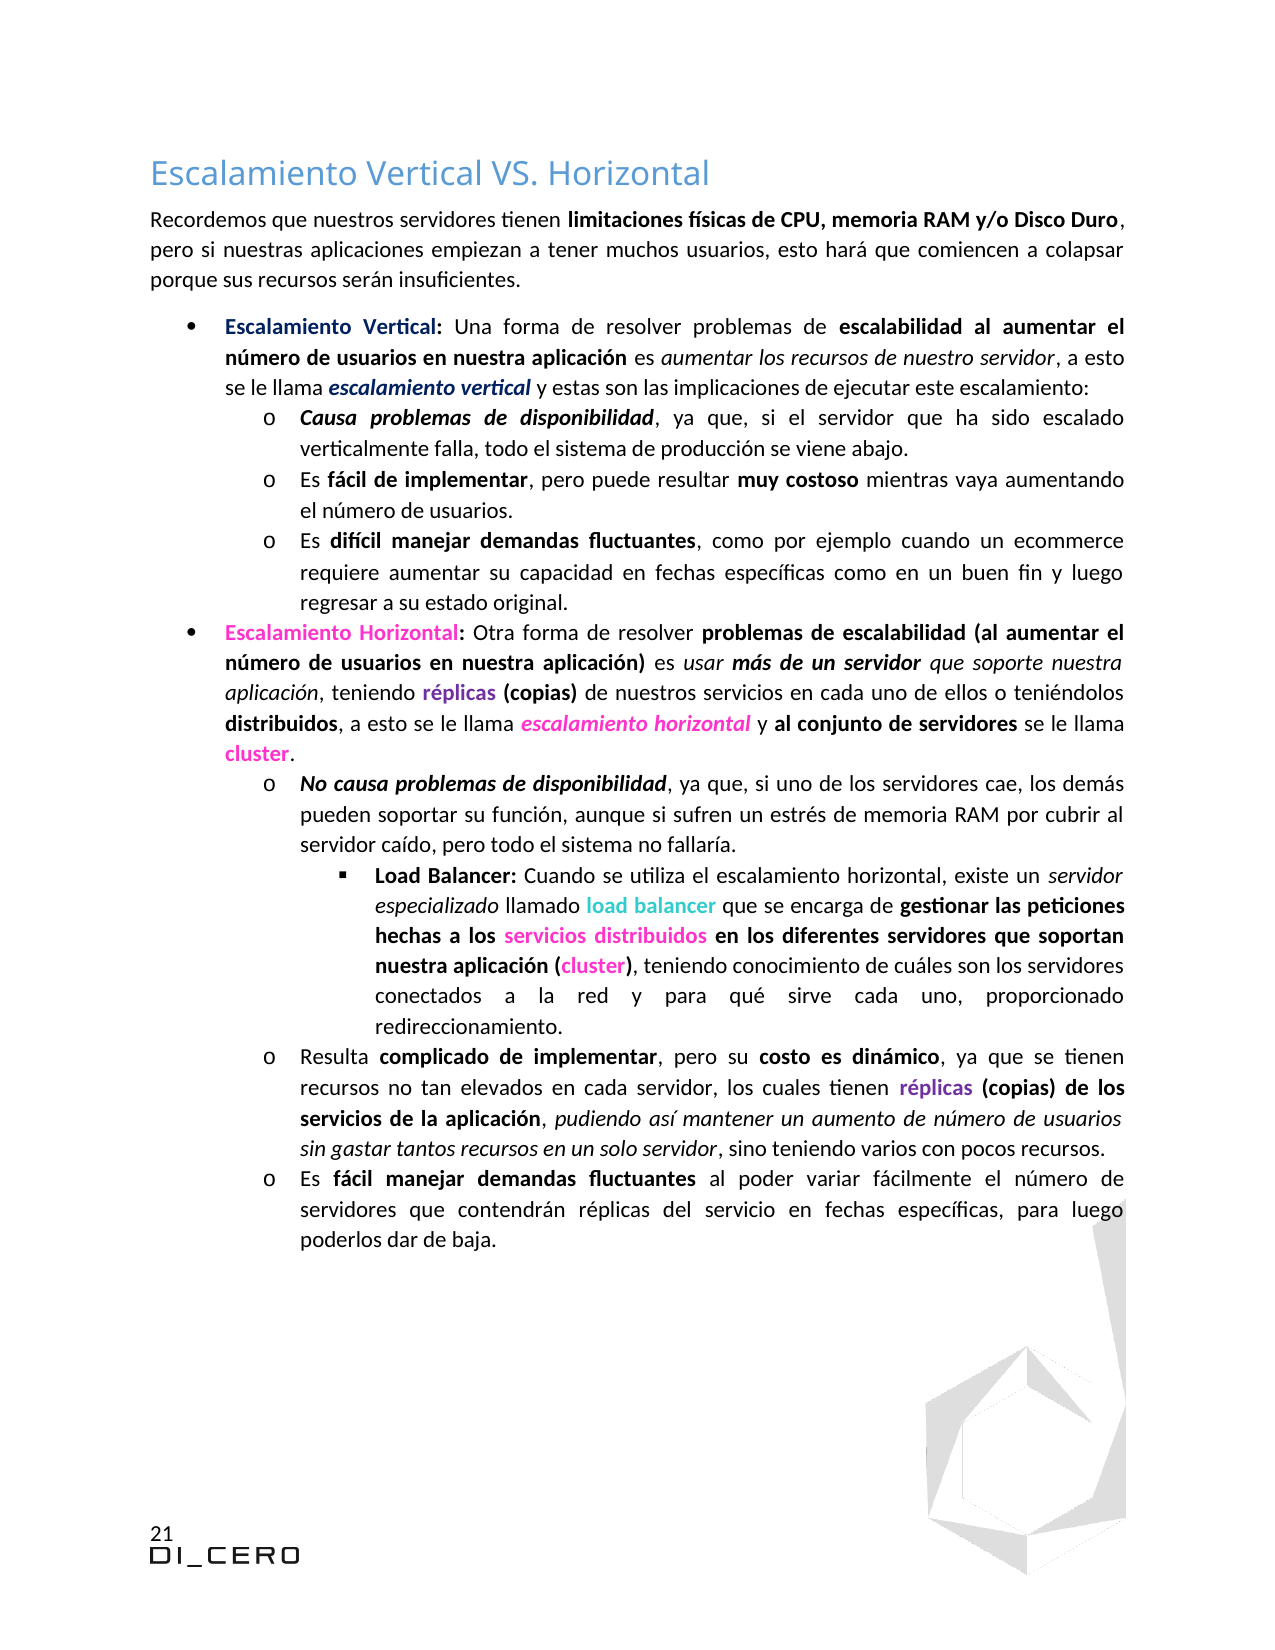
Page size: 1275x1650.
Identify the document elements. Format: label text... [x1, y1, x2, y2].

list Causa problemas de disponibilidad, ya que, si el servidor que ha sido escalado verticalmente falla, todo el sistema de producción se viene abajo. [262, 403, 1125, 462]
subtitle Escalamiento Vertical VS. Horizontal [150, 150, 1125, 195]
list Load Balancer: Cuando se utiliza el escalamiento horizontal, existe un servidor especializado llamado load balancer que se encarga de gestionar las peticiones hechas a los servicios distribuidos en los diferentes servidores que soportan nuestra aplicación (cluster), teniendo conocimiento de cuáles son los servidores conectados a la red y para qué sirve cada uno, proporcionado redireccionamiento. [337, 861, 1125, 1040]
list No causa problemas de disponibilidad, ya que, si uno de los servidores cae, los demás pueden soportar su función, aunque si sufren un estrés de memoria RAM por cubrir al servidor caído, pero todo el sistema no fallaría. [262, 769, 1125, 859]
picture [925, 1198, 1126, 1575]
picture [150, 1547, 299, 1567]
list Es fácil de implementar, pero puede resultar muy costoso mientras vaya aumentando el número de usuarios. [262, 465, 1125, 524]
list Resulta complicado de implementar, pero su costo es dinámico, ya que se tienen recursos no tan elevados en cada servidor, los cuales tienen réplicas (copias) de los servicios de la aplicación, pudiendo así mantener un aumento de número de usuarios sin gastar tantos recursos en un solo servidor, sino teniendo varios con pocos recursos. [262, 1042, 1125, 1162]
list Es difícil manejar demandas fluctuantes, como por ejemplo cuando un ecommerce requiere aumentar su capacidad en fechas específicas como en un buen fin y luego regresar a su estado original. [262, 526, 1125, 616]
list Es fácil manejar demandas fluctuantes al poder variar fácilmente el número de servidores que contendrán réplicas del servicio en fechas específicas, para luego poderlos dar de baja. [262, 1164, 1125, 1254]
text Recordemos que nuestros servidores tienen limitaciones físicas de CPU, memoria RAM y/o Disco Duro, pero si nuestras aplicaciones empiezan a tener muchos usuarios, esto hará que comiencen a colapsar porque sus recursos serán insuficientes. [150, 205, 1125, 294]
list Escalamiento Vertical: Una forma de resolver problemas de escalabilidad al aumentar el número de usuarios en nuestra aplicación es aumentar los recursos de nuestro servidor, a esto se le llama escalamiento vertical y estas son las implicaciones de ejecutar este escalamiento: [187, 312, 1125, 401]
list Escalamiento Horizontal: Otra forma de resolver problemas de escalabilidad (al aumentar el número de usuarios en nuestra aplicación) es usar más de un servidor que soporte nuestra aplicación, teniendo réplicas (copias) de nuestros servicios en cada uno de ellos o teniéndolos distribuidos, a esto se le llama escalamiento horizontal y al conjunto de servidores se le llama cluster. [187, 618, 1125, 767]
